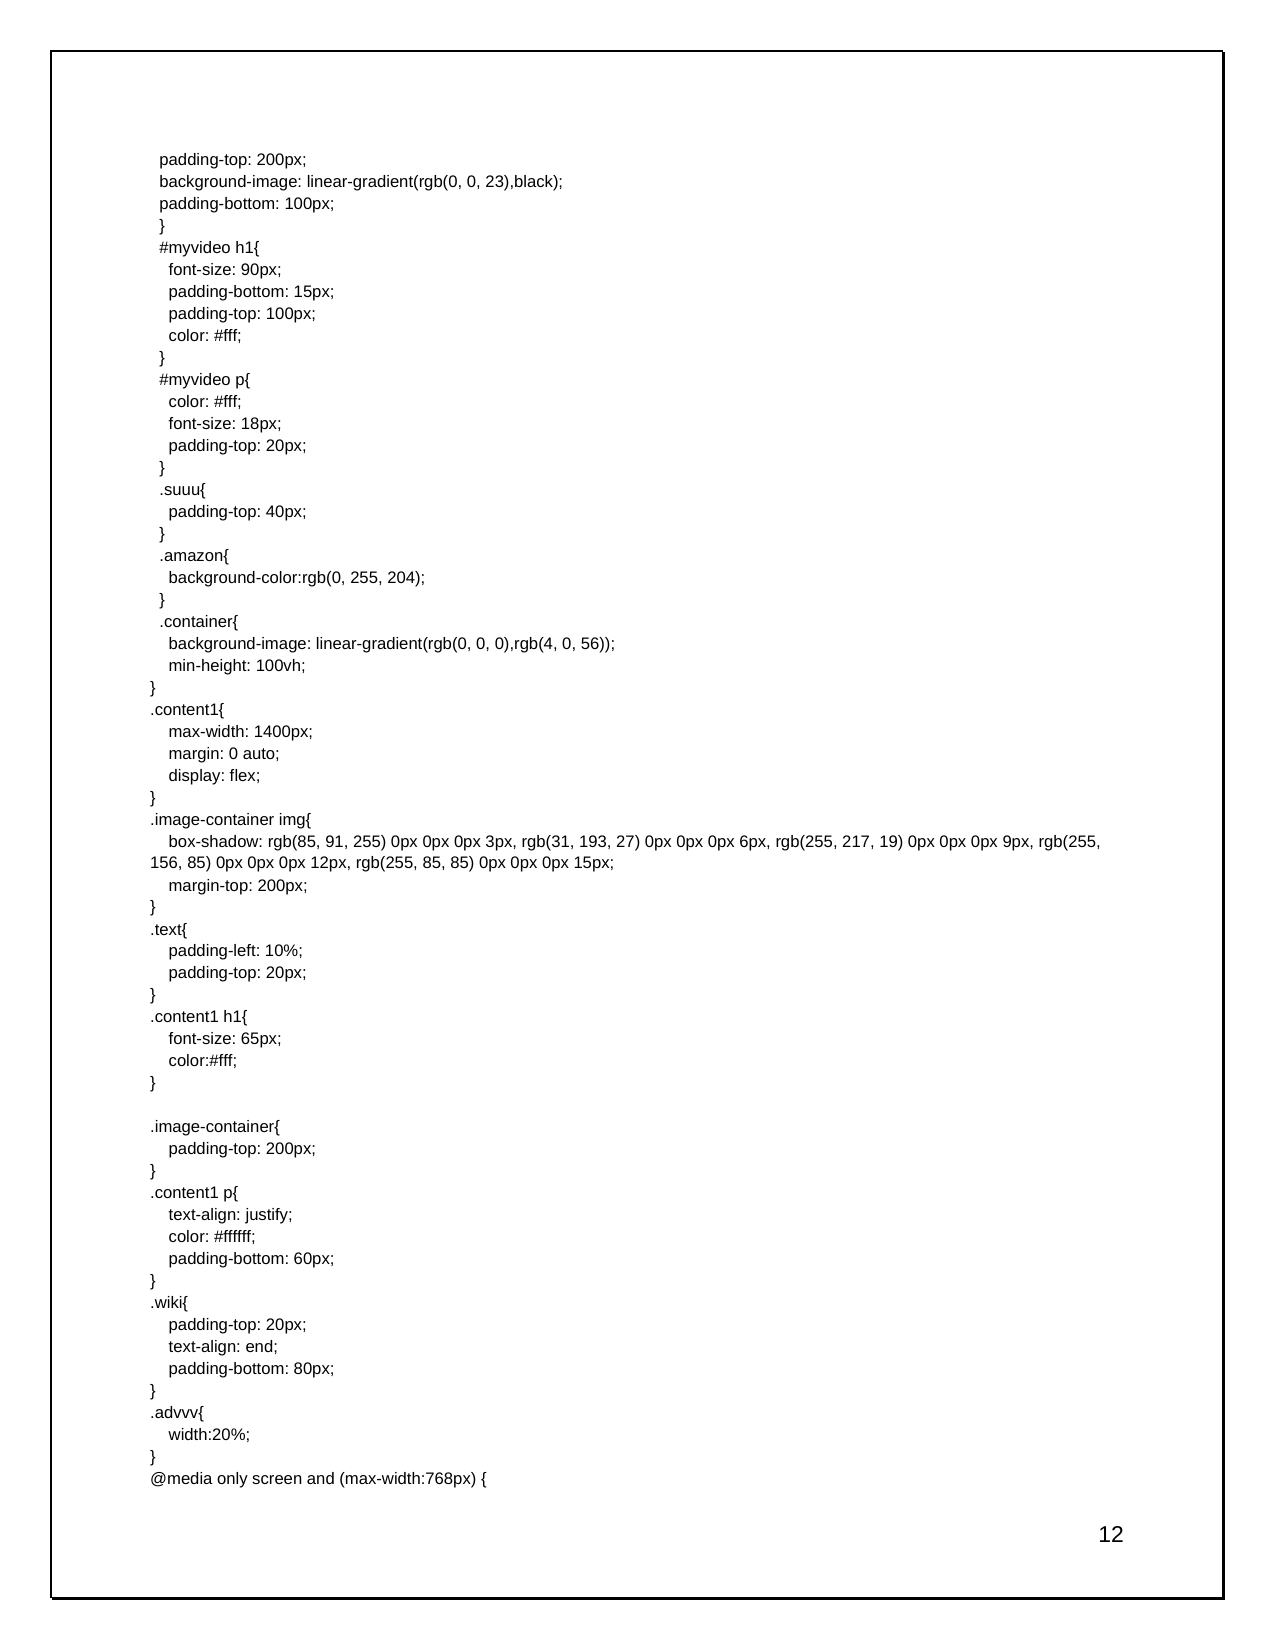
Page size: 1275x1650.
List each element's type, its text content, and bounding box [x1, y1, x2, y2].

text margin-top: 200px; [150, 875, 1123, 894]
text text-align: end; [150, 1337, 1123, 1356]
text font-size: 18px; [150, 414, 1123, 433]
text background-image: linear-gradient(rgb(0, 0, 0),rgb(4, 0, 56)); [150, 633, 1123, 653]
text padding-top: 100px; [150, 304, 1123, 323]
text } [150, 1161, 1123, 1180]
text margin: 0 auto; [150, 743, 1123, 763]
text padding-bottom: 15px; [150, 282, 1123, 301]
text .advvv{ [150, 1403, 1123, 1422]
text } [150, 1381, 1123, 1400]
text .suuu{ [150, 480, 1123, 499]
text .wiki{ [150, 1293, 1123, 1312]
text .image-container img{ [150, 809, 1123, 828]
text color: #fff; [150, 392, 1123, 411]
text .container{ [150, 612, 1123, 631]
text .amazon{ [150, 546, 1123, 565]
text .text{ [150, 919, 1123, 938]
text } [150, 524, 1123, 543]
text font-size: 90px; [150, 260, 1123, 279]
text padding-top: 20px; [150, 1315, 1123, 1334]
text } [150, 1271, 1123, 1290]
text padding-top: 20px; [150, 436, 1123, 455]
text @media only screen and (max-width:768px) { [150, 1469, 1123, 1488]
text background-color:rgb(0, 255, 204); [150, 568, 1123, 587]
text } [150, 787, 1123, 807]
text } [150, 1447, 1123, 1466]
text box-shadow: rgb(85, 91, 255) 0px 0px 0px 3px, rgb(31, 193, 27) 0px 0px 0px 6px, rgb(255, 217, 19) 0px 0px 0px 9px, rgb(255, 156, 85) 0px 0px 0px 12px, rgb(255, 85, 85) 0px 0px 0px 15px; [150, 831, 1123, 872]
text } [150, 985, 1123, 1004]
text width:20%; [150, 1425, 1123, 1444]
text .content1 p{ [150, 1183, 1123, 1202]
text color: #ffffff; [150, 1227, 1123, 1246]
text padding-top: 200px; [150, 150, 1123, 169]
text .content1{ [150, 699, 1123, 719]
text display: flex; [150, 765, 1123, 784]
text max-width: 1400px; [150, 721, 1123, 741]
text .content1 h1{ [150, 1007, 1123, 1026]
text min-height: 100vh; [150, 656, 1123, 675]
text #myvideo p{ [150, 370, 1123, 389]
text } [150, 677, 1123, 697]
text #myvideo h1{ [150, 238, 1123, 257]
text background-image: linear-gradient(rgb(0, 0, 23),black); [150, 172, 1123, 191]
text padding-left: 10%; [150, 941, 1123, 960]
text } [150, 1073, 1123, 1092]
text } [150, 458, 1123, 477]
text padding-bottom: 80px; [150, 1359, 1123, 1378]
text } [150, 589, 1123, 609]
text .image-container{ [150, 1117, 1123, 1136]
text padding-bottom: 100px; [150, 194, 1123, 213]
text padding-bottom: 60px; [150, 1249, 1123, 1268]
text } [150, 348, 1123, 367]
text padding-top: 200px; [150, 1139, 1123, 1158]
text padding-top: 40px; [150, 502, 1123, 521]
text font-size: 65px; [150, 1029, 1123, 1048]
text color: #fff; [150, 326, 1123, 345]
text color:#fff; [150, 1051, 1123, 1070]
text } [150, 216, 1123, 235]
text text-align: justify; [150, 1205, 1123, 1224]
text padding-top: 20px; [150, 963, 1123, 982]
text } [150, 897, 1123, 916]
